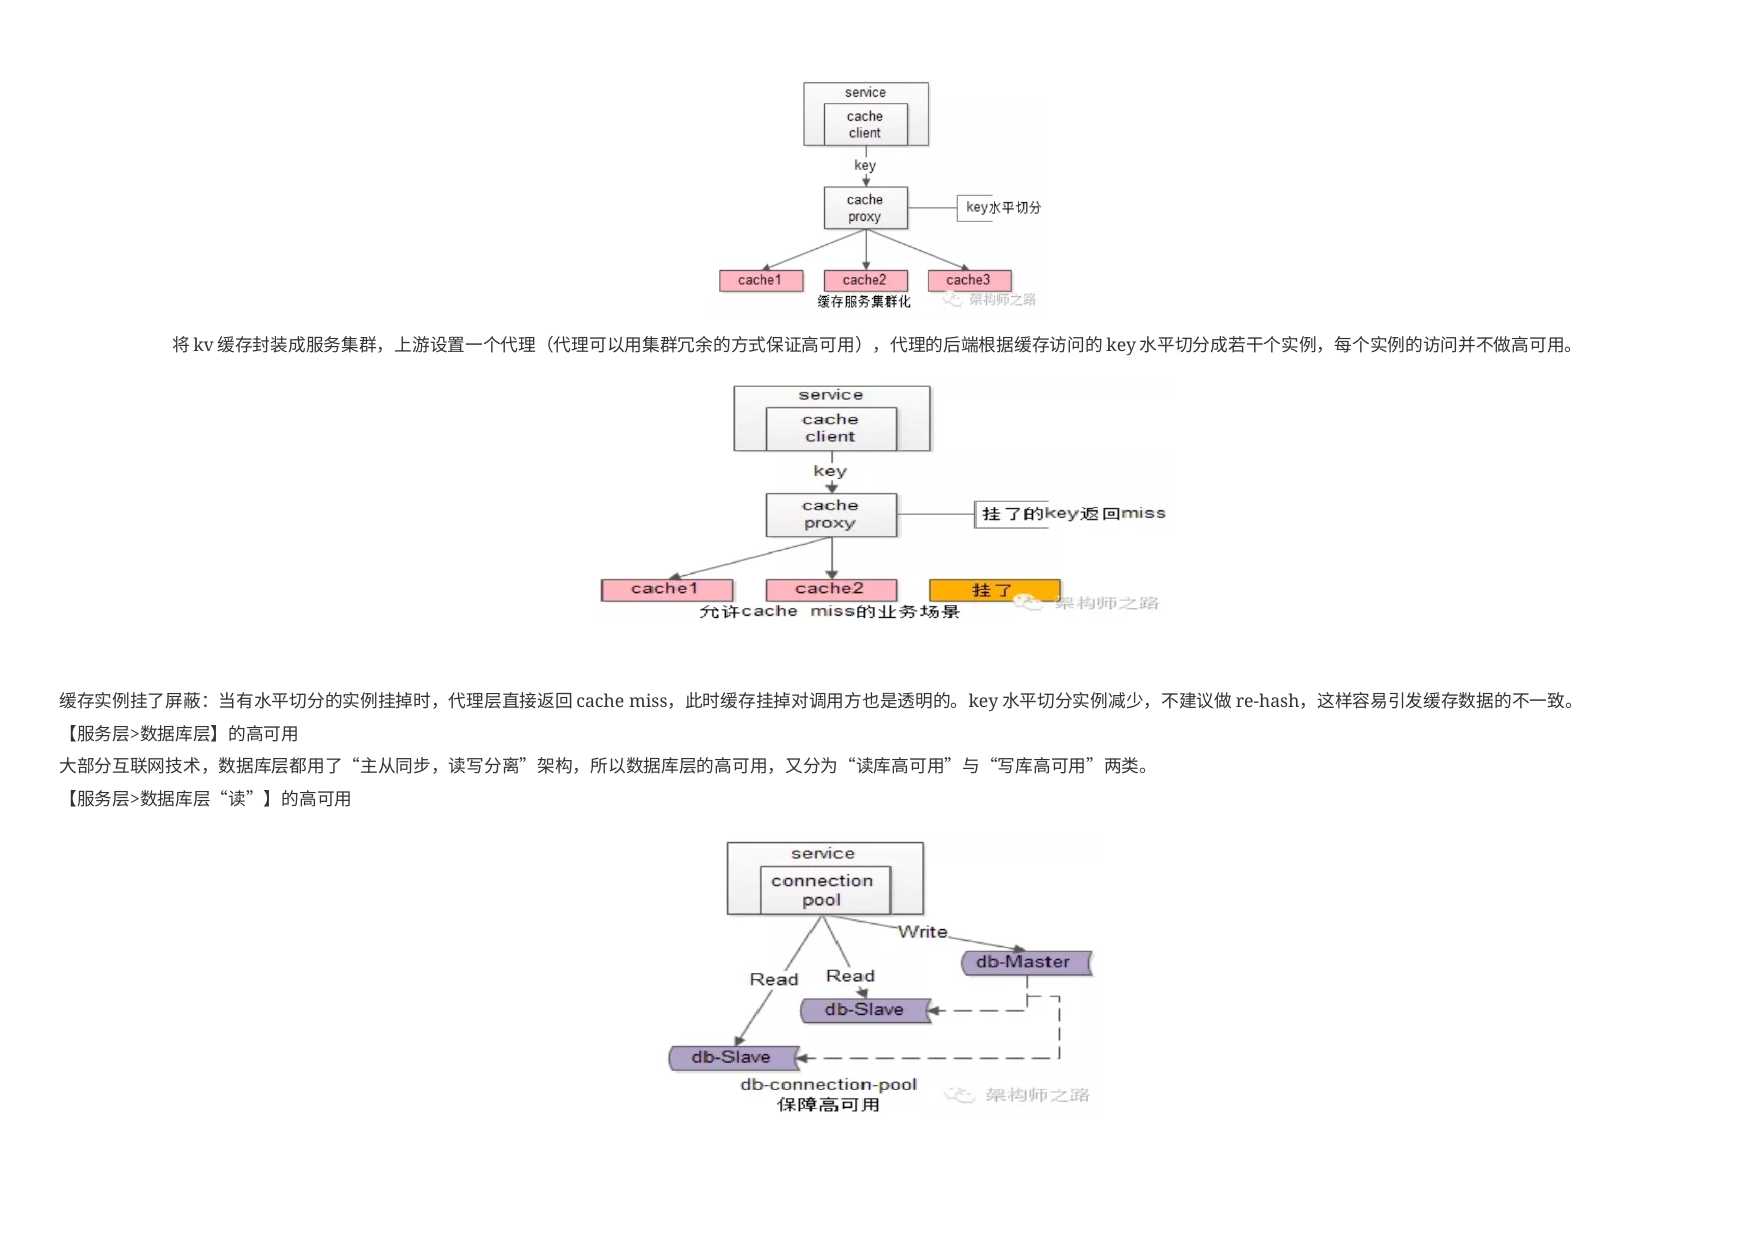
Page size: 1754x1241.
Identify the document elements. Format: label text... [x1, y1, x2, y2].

text 【服务层>数据库层】的高可用 [59, 716, 1695, 749]
text 大部分互联网技术，数据库层都用了“主从同步，读写分离”架构，所以数据库层的高可用，又分为“读库高可用”与“写库高可用”两类。 [59, 749, 1695, 781]
picture [653, 829, 1100, 1118]
text 将kv缓存封装成服务集群，上游设置一个代理（代理可以用集群冗余的方式保证高可用），代理的后端根据缓存访问的key水平切分成若干个实例，每个实例的访问并不做高可用。 [59, 68, 1695, 360]
picture [578, 375, 1176, 625]
picture [704, 78, 1050, 317]
text 缓存实例挂了屏蔽：当有水平切分的实例挂掉时，代理层直接返回cache miss，此时缓存挂掉对调用方也是透明的。key水平切分实例减少，不建议做re-hash，这样容易引发缓存数据的不一致。 [59, 651, 1695, 716]
text 【服务层>数据库层“读”】的高可用 [59, 781, 1695, 814]
